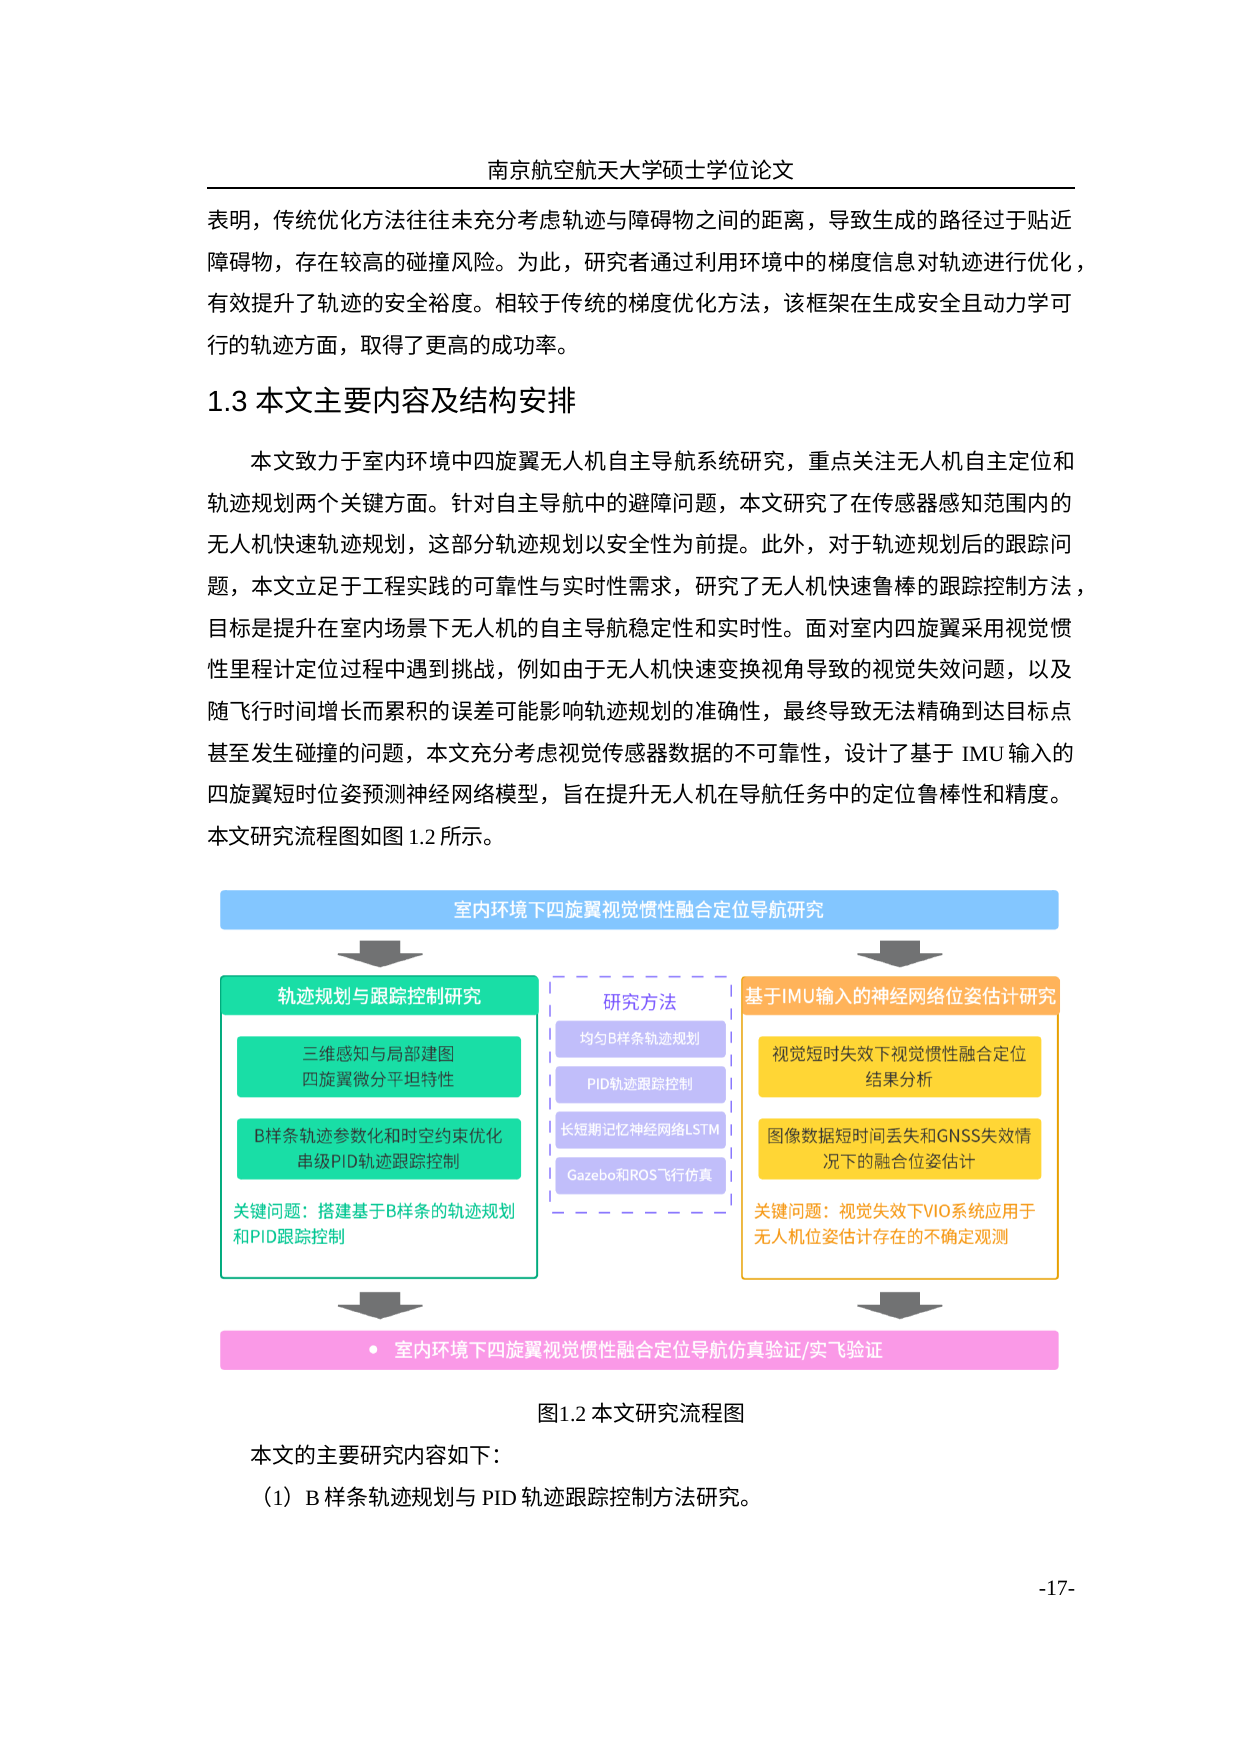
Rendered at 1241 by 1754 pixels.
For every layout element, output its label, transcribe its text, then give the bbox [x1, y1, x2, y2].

text （1）B样条轨迹规划与PID轨迹跟踪控制方法研究。 [207, 1472, 1075, 1513]
text 本文的主要研究内容如下： [207, 1430, 1075, 1472]
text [207, 195, 1075, 362]
subtitle 本文主要内容及结构安排 [207, 378, 1075, 420]
picture [206, 869, 1075, 1389]
text 本文致力于室内环境中四旋翼无人机自主导航系统研究，重点关注无人机自主定位和轨迹规划两个关键方面。针对自主导航中的避障问题，本文研究了在传感器感知范围内的无人机快速轨迹规划，这部分轨迹规划以安全性为前提。此外，对于轨迹规划后的跟踪问题，本文立足于工程实践的可靠性与实时性需求，研究了无人机快速鲁棒的跟踪控制方法，目标是提升在室内场景下无人机的自主导航稳定性和实时性。面对室内四旋翼采用视觉惯性里程计定位过程中遇到挑战，例如由于无人机快速变换视角导致的视觉失效问题，以及随飞行时间增长而累积的误差可能影响轨迹规划的准确性，最终导致无法精确到达目标点甚至发生碰撞的问题，本文充分考虑视觉传感器数据的不可靠性，设计了基于IMU输入的四旋翼短时位姿预测神经网络模型，旨在提升无人机在导航任务中的定位鲁棒性和精度。本文研究流程图如图1.2所示。 [207, 436, 1075, 853]
text 图1.2 本文研究流程图 [207, 1389, 1075, 1430]
